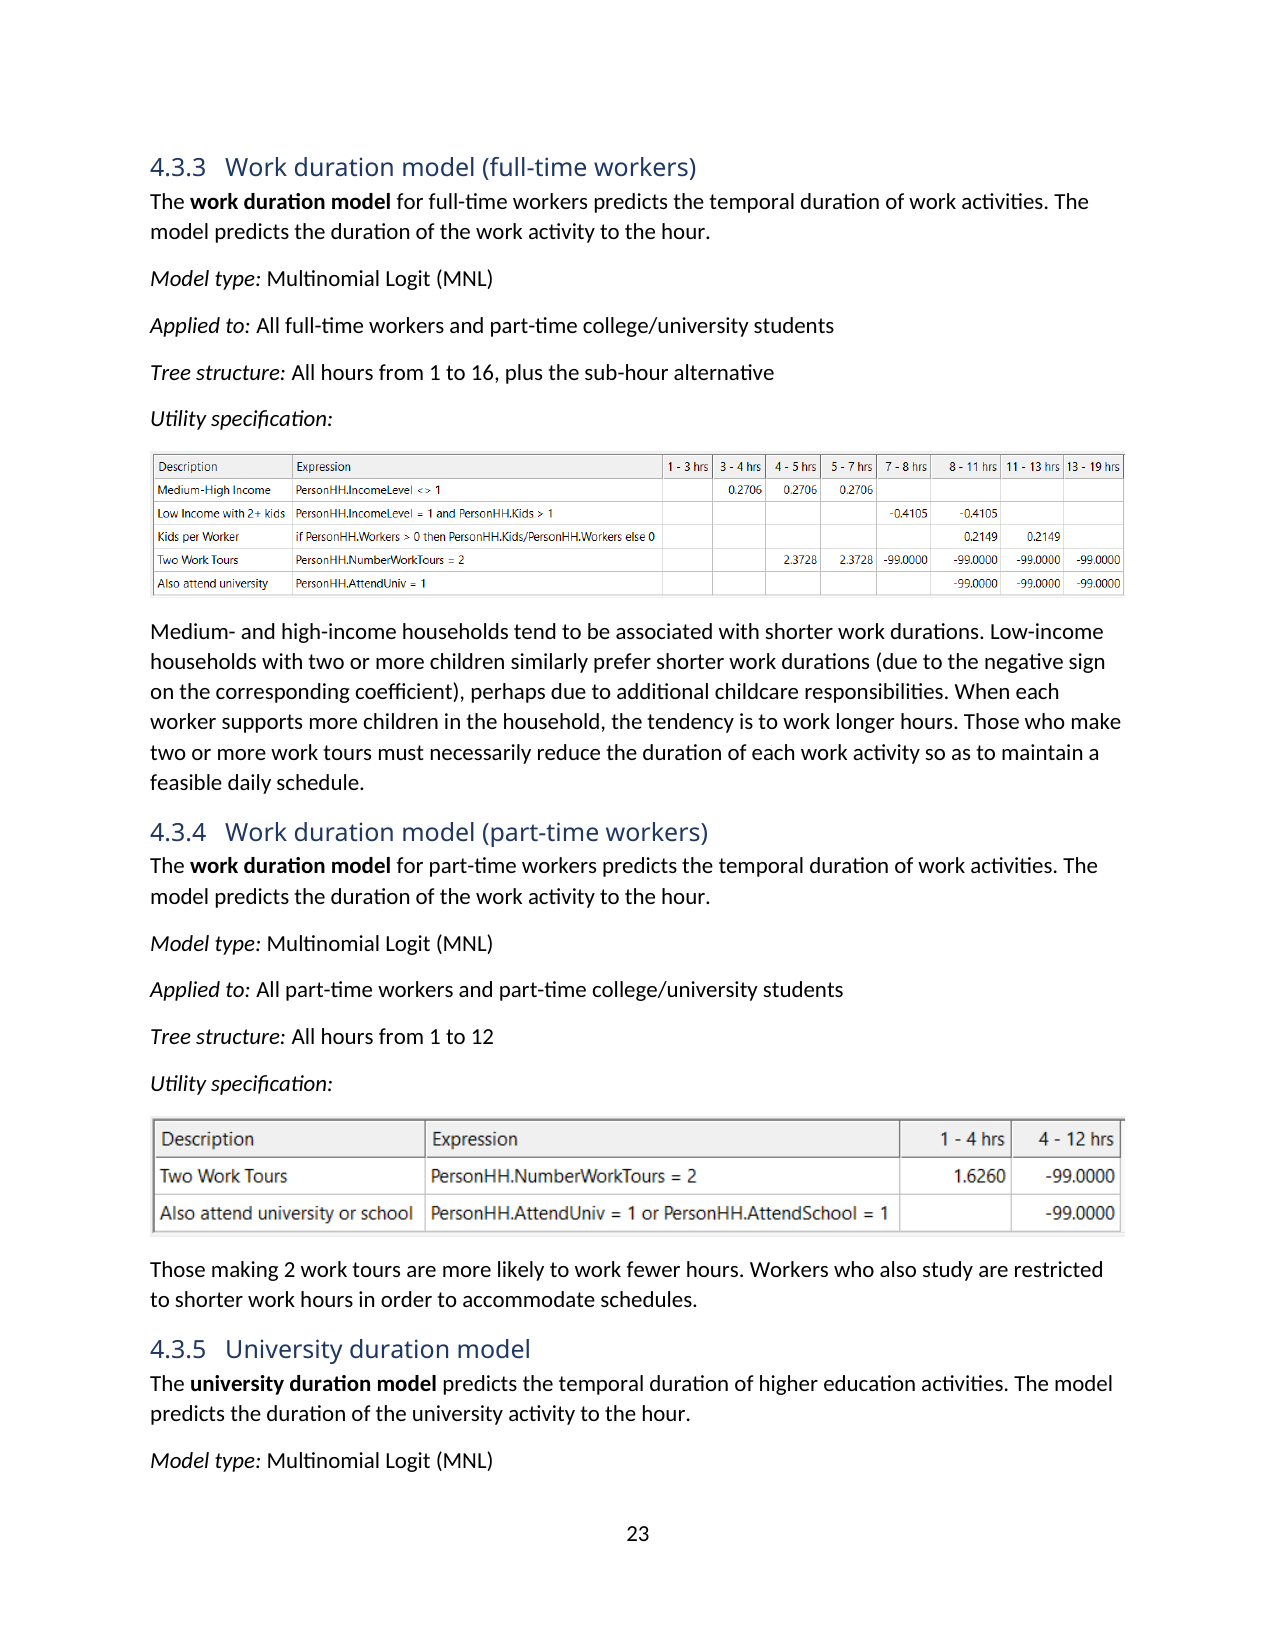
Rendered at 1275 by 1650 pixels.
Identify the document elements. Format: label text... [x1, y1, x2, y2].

text Utility specification: [150, 1069, 1125, 1097]
text The work duration model for part-time workers predicts the temporal duration of work activities. The model predicts the duration of the work activity to the hour. [150, 852, 1125, 910]
text The university duration model predicts the temporal duration of higher education activities. The model predicts the duration of the university activity to the hour. [150, 1369, 1125, 1427]
subtitle Work duration model (part-time workers) [150, 815, 1125, 849]
text Tree structure: All hours from 1 to 16, plus the sub-hour alternative [150, 358, 1125, 386]
text Applied to: All full-time workers and part-time college/university students [150, 311, 1125, 339]
subtitle Work duration model (full-time workers) [150, 150, 1125, 184]
text Model type: Multinomial Logit (MNL) [150, 264, 1125, 292]
text Those making 2 work tours are more likely to work fewer hours. Workers who also study are restricted to shorter work hours in order to accommodate schedules. [150, 1255, 1125, 1313]
subtitle University duration model [150, 1332, 1125, 1366]
text Model type: Multinomial Logit (MNL) [150, 1446, 1125, 1474]
text The work duration model for full-time workers predicts the temporal duration of work activities. The model predicts the duration of the work activity to the hour. [150, 187, 1125, 245]
text Medium- and high-income households tend to be associated with shorter work durations. Low-income households with two or more children similarly prefer shorter work durations (due to the negative sign on the corresponding coefficient), perhaps due to additional childcare responsibilities. When each worker supports more children in the household, the tendency is to work longer hours. Those who make two or more work tours must necessarily reduce the duration of each work activity so as to maintain a feasible daily schedule. [150, 617, 1125, 796]
text Utility specification: [150, 404, 1125, 432]
picture [150, 451, 1125, 598]
text Tree structure: All hours from 1 to 12 [150, 1022, 1125, 1050]
text Model type: Multinomial Logit (MNL) [150, 929, 1125, 957]
picture [150, 1116, 1125, 1237]
text Applied to: All part-time workers and part-time college/university students [150, 976, 1125, 1003]
